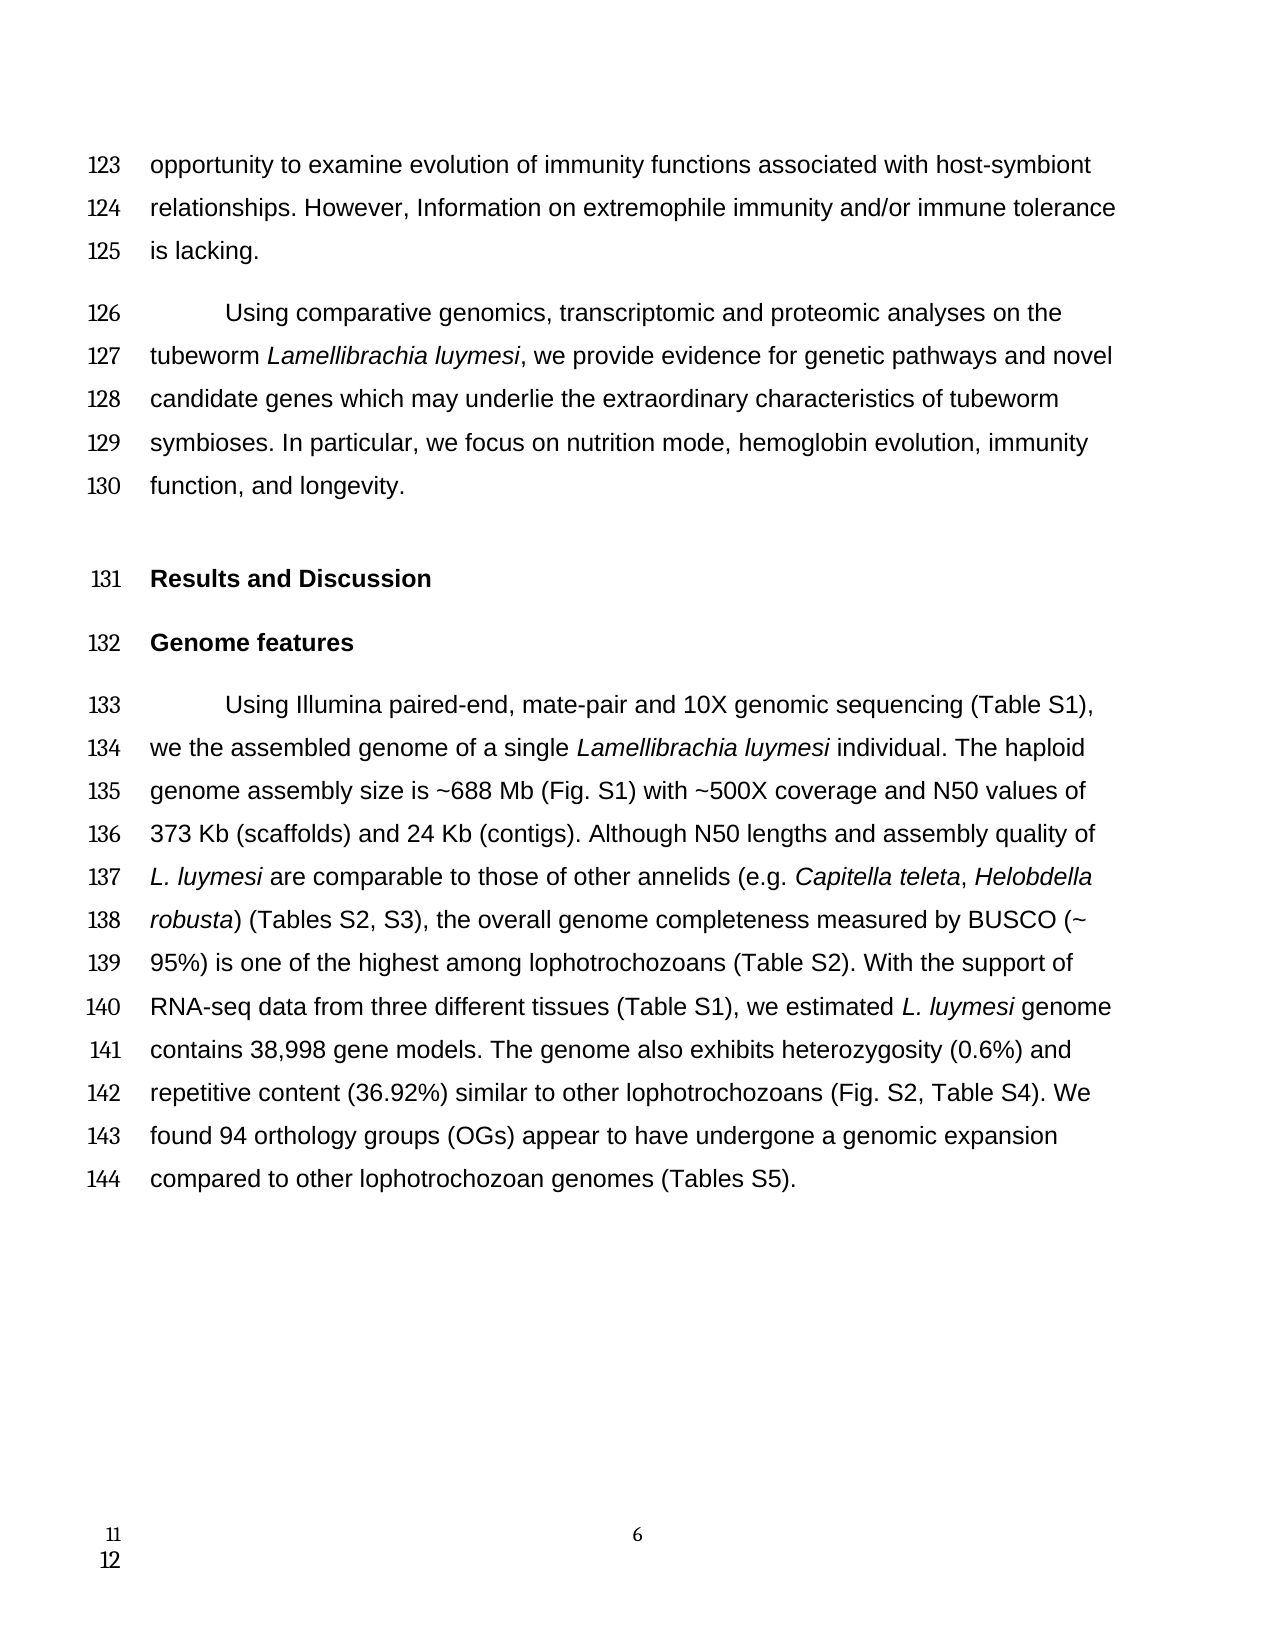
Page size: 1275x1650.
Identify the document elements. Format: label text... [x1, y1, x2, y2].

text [150, 150, 1125, 265]
subtitle Genome features [150, 628, 1125, 656]
text Using comparative genomics, transcriptomic and proteomic analyses on the tubeworm Lamellibrachia luymesi, we provide evidence for genetic pathways and novel candidate genes which may underlie the extraordinary characteristics of tubeworm symbioses. In particular, we focus on nutrition mode, hemoglobin evolution, immunity function, and longevity. [150, 298, 1125, 499]
text Using Illumina paired-end, mate-pair and 10X genomic sequencing (Table S1), we the assembled genome of a single Lamellibrachia luymesi individual. The haploid genome assembly size is ~688 Mb (Fig. S1) with ~500X coverage and N50 values of 373 Kb (scaffolds) and 24 Kb (contigs). Although N50 lengths and assembly quality of L. luymesi are comparable to those of other annelids (e.g. Capitella teleta, Helobdella robusta) (Tables S2, S3), the overall genome completeness measured by BUSCO (~ 95%) is one of the highest among lophotrochozoans (Table S2). With the support of RNA-seq data from three different tissues (Table S1), we estimated L. luymesi genome contains 38,998 gene models. The genome also exhibits heterozygosity (0.6%) and repetitive content (36.92%) similar to other lophotrochozoans (Fig. S2, Table S4). We found 94 orthology groups (OGs) appear to have undergone a genomic expansion compared to other lophotrochozoan genomes (Tables S5). [150, 689, 1125, 1193]
subtitle Results and Discussion [150, 564, 1125, 592]
